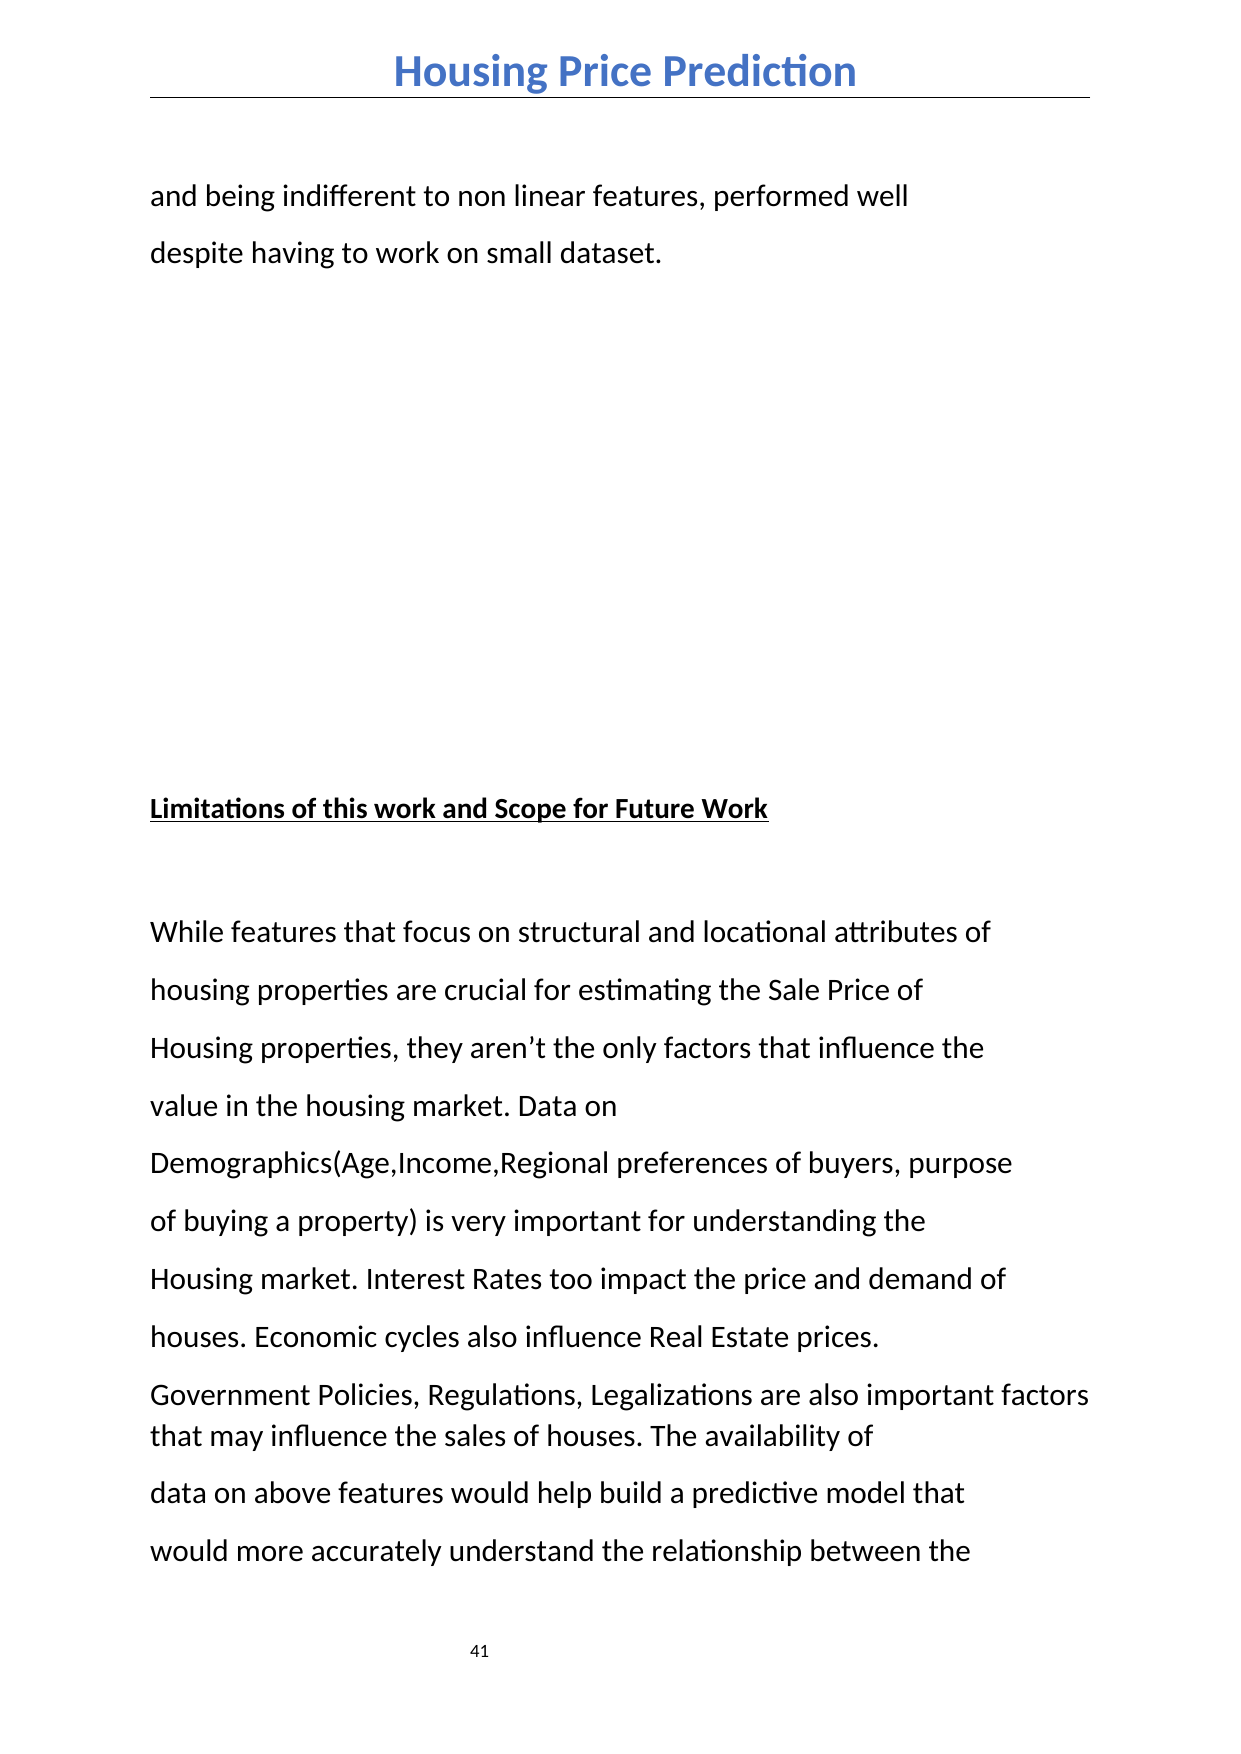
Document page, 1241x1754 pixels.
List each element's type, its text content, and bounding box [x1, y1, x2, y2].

text While features that focus on structural and locational attributes of [150, 912, 1090, 950]
text Housing market. Interest Rates too impact the price and demand of [150, 1259, 1090, 1297]
text Government Policies, Regulations, Legalizations are also important factors that may influence the sales of houses. The availability of [150, 1375, 1090, 1454]
text despite having to work on small dataset. [150, 234, 1090, 272]
text and being indifferent to non linear features, performed well [150, 150, 1090, 214]
text would more accurately understand the relationship between the [150, 1531, 1090, 1569]
text houses. Economic cycles also influence Real Estate prices. [150, 1317, 1090, 1355]
text data on above features would help build a predictive model that [150, 1474, 1090, 1512]
text Demographics(Age,Income,Regional preferences of buyers, purpose [150, 1143, 1090, 1182]
text Housing properties, they aren’t the only factors that influence the [150, 1028, 1090, 1066]
text of buying a property) is very important for understanding the [150, 1201, 1090, 1239]
text value in the housing market. Data on [150, 1086, 1090, 1124]
text Limitations of this work and Scope for Future Work [150, 790, 1090, 826]
text housing properties are crucial for estimating the Sale Price of [150, 970, 1090, 1008]
